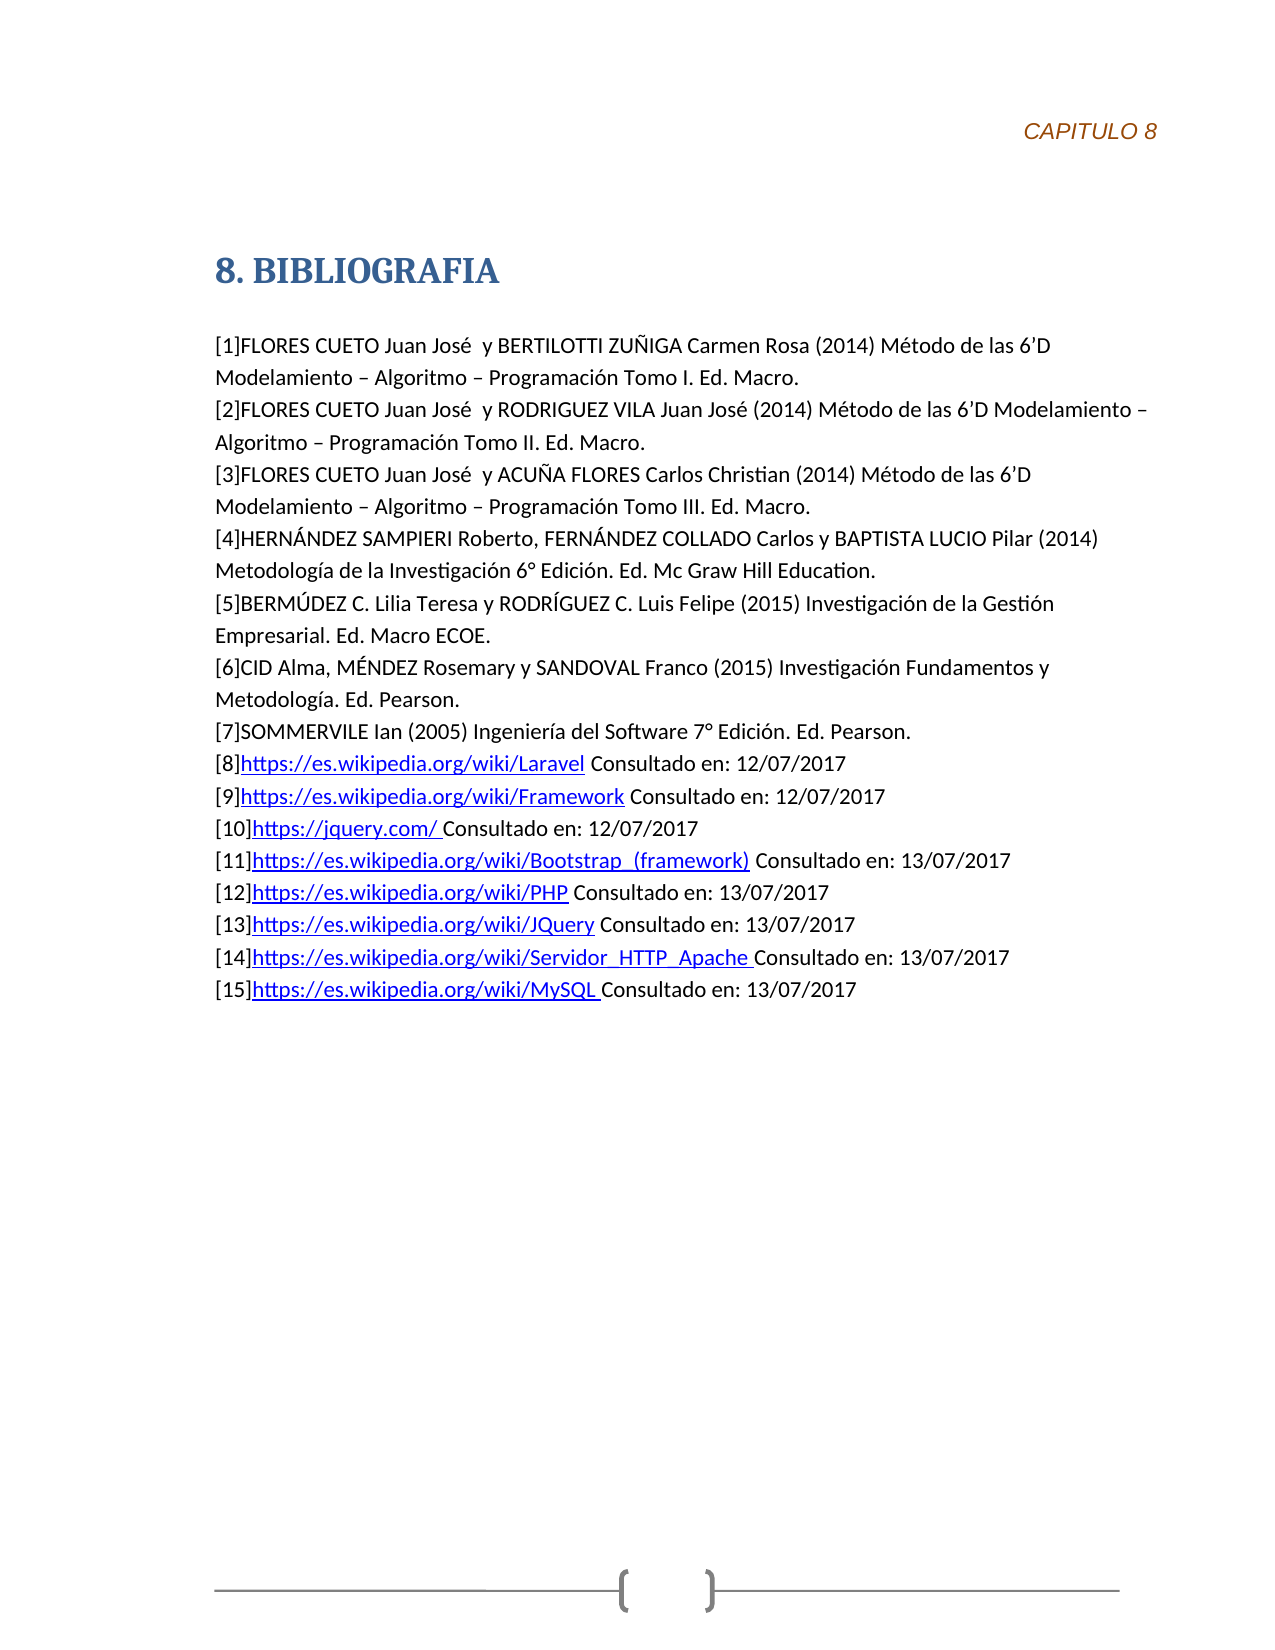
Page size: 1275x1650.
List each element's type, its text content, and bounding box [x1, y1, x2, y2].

list [7]SOMMERVILE Ian (2005) Ingeniería del Software 7° Edición. Ed. Pearson. [215, 717, 1157, 745]
list [4]HERNÁNDEZ SAMPIERI Roberto, FERNÁNDEZ COLLADO Carlos y BAPTISTA LUCIO Pilar (2014) Metodología de la Investigación 6° Edición. Ed. Mc Graw Hill Education. [215, 524, 1157, 584]
subtitle BIBLIOGRAFIA [215, 249, 1157, 292]
list [14]https://es.wikipedia.org/wiki/Servidor_HTTP_Apache Consultado en: 13/07/2017 [215, 943, 1157, 971]
list [1]FLORES CUETO Juan José y BERTILOTTI ZUÑIGA Carmen Rosa (2014) Método de las 6’D Modelamiento – Algoritmo – Programación Tomo I. Ed. Macro. [215, 331, 1157, 391]
list [15]https://es.wikipedia.org/wiki/MySQL Consultado en: 13/07/2017 [215, 975, 1157, 1003]
list [6]CID Alma, MÉNDEZ Rosemary y SANDOVAL Franco (2015) Investigación Fundamentos y Metodología. Ed. Pearson. [215, 653, 1157, 713]
text CAPITULO 8 [177, 118, 1157, 144]
list [10]https://jquery.com/ Consultado en: 12/07/2017 [215, 814, 1157, 842]
list [13]https://es.wikipedia.org/wiki/JQuery Consultado en: 13/07/2017 [215, 911, 1157, 938]
list [11]https://es.wikipedia.org/wiki/Bootstrap_(framework) Consultado en: 13/07/2017 [215, 846, 1157, 874]
list [5]BERMÚDEZ C. Lilia Teresa y RODRÍGUEZ C. Luis Felipe (2015) Investigación de la Gestión Empresarial. Ed. Macro ECOE. [215, 589, 1157, 649]
list [2]FLORES CUETO Juan José y RODRIGUEZ VILA Juan José (2014) Método de las 6’D Modelamiento – Algoritmo – Programación Tomo II. Ed. Macro. [215, 396, 1157, 456]
list [12]https://es.wikipedia.org/wiki/PHP Consultado en: 13/07/2017 [215, 878, 1157, 906]
list [9]https://es.wikipedia.org/wiki/Framework Consultado en: 12/07/2017 [215, 782, 1157, 810]
list [3]FLORES CUETO Juan José y ACUÑA FLORES Carlos Christian (2014) Método de las 6’D Modelamiento – Algoritmo – Programación Tomo III. Ed. Macro. [215, 460, 1157, 520]
list [8]https://es.wikipedia.org/wiki/Laravel Consultado en: 12/07/2017 [215, 749, 1157, 778]
